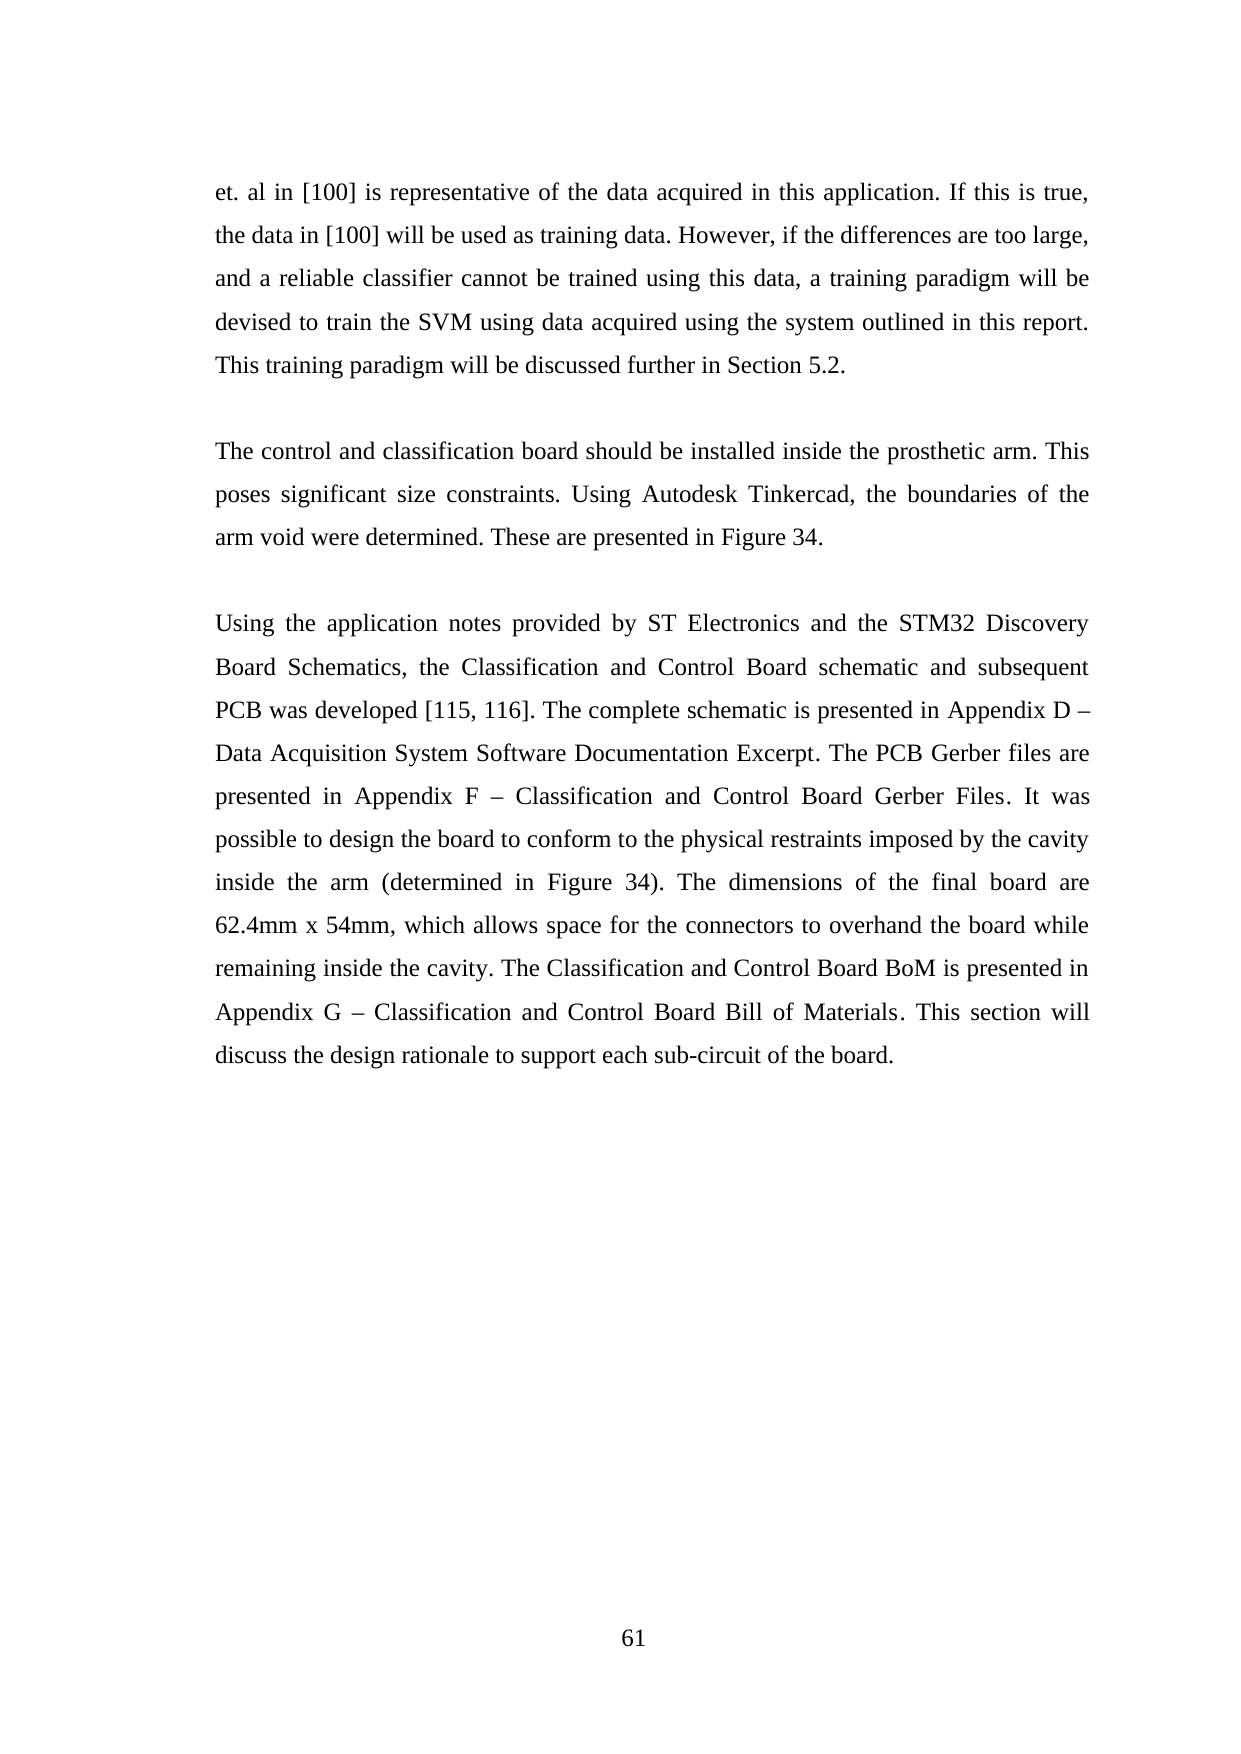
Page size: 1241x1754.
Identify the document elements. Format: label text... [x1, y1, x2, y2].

text Using the application notes provided by ST Electronics and the STM32 Discovery Board Schematics, the Classification and Control Board schematic and subsequent PCB was developed [115, 116]. The complete schematic is presented in Appendix D – Classification and Control Board Schematic. The PCB Gerber files are presented in Appendix E – Classification and Control Board Gerber Files. It was possible to design the board to conform to the physical restraints imposed by the cavity inside the arm (determined in Figure 34). The dimensions of the final board are 62.4mm x 54mm, which allows space for the connectors to overhand the board while remaining inside the cavity. The Classification and Control Board BoM is presented in Appendix F – Classification and Control Board Bill of Materials. This section will discuss the design rationale to support each sub-circuit of the board. [215, 608, 1090, 1068]
text The control and classification board should be installed inside the prosthetic arm. This poses significant size constraints. Using Autodesk Tinkercad, the boundaries of the arm void were determined. These are presented in Figure 34. [215, 436, 1090, 551]
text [215, 177, 1090, 378]
